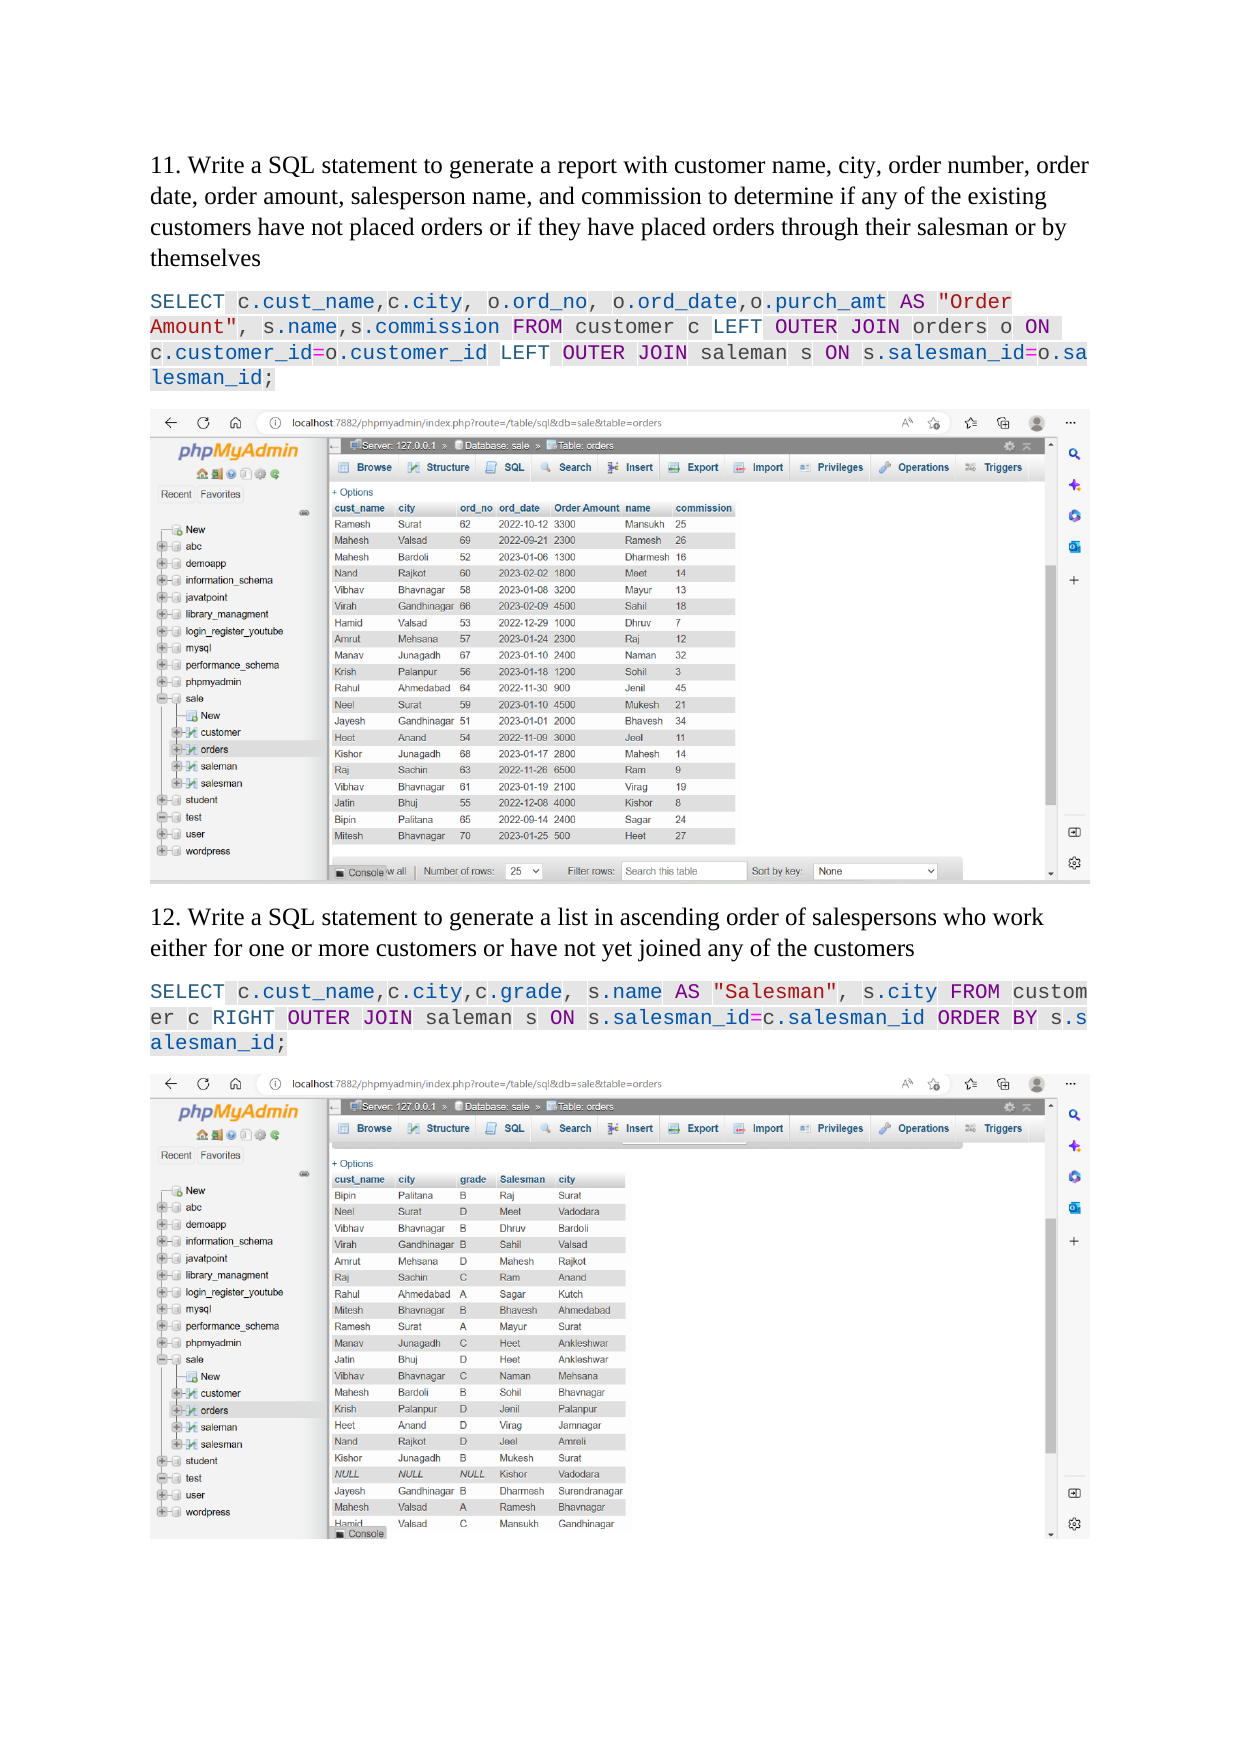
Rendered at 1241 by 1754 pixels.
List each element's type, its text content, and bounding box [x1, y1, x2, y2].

picture [150, 1074, 1091, 1539]
text 11. Write a SQL statement to generate a report with customer name, city, order number, order date, order amount, salesperson name, and commission to determine if any of the existing customers have not placed orders or if they have placed orders through their salesman or by themselves [150, 150, 1090, 272]
text 12. Write a SQL statement to generate a list in ascending order of salespersons who work either for one or more customers or have not yet joined any of the customers [150, 902, 1090, 962]
text SELECT c.cust_name,c.city, o.ord_no, o.ord_date,o.purch_amt AS "Order Amount", s.name,s.commission FROM customer c LEFT OUTER JOIN orders o ON c.customer_id=o.customer_id LEFT OUTER JOIN saleman s ON s.salesman_id=o.salesman_id; [150, 291, 1090, 391]
text SELECT c.cust_name,c.city,c.grade, s.name AS "Salesman", s.city FROM customer c RIGHT OUTER JOIN saleman s ON s.salesman_id=c.salesman_id ORDER BY s.salesman_id; [150, 981, 1090, 1056]
picture [150, 409, 1091, 884]
